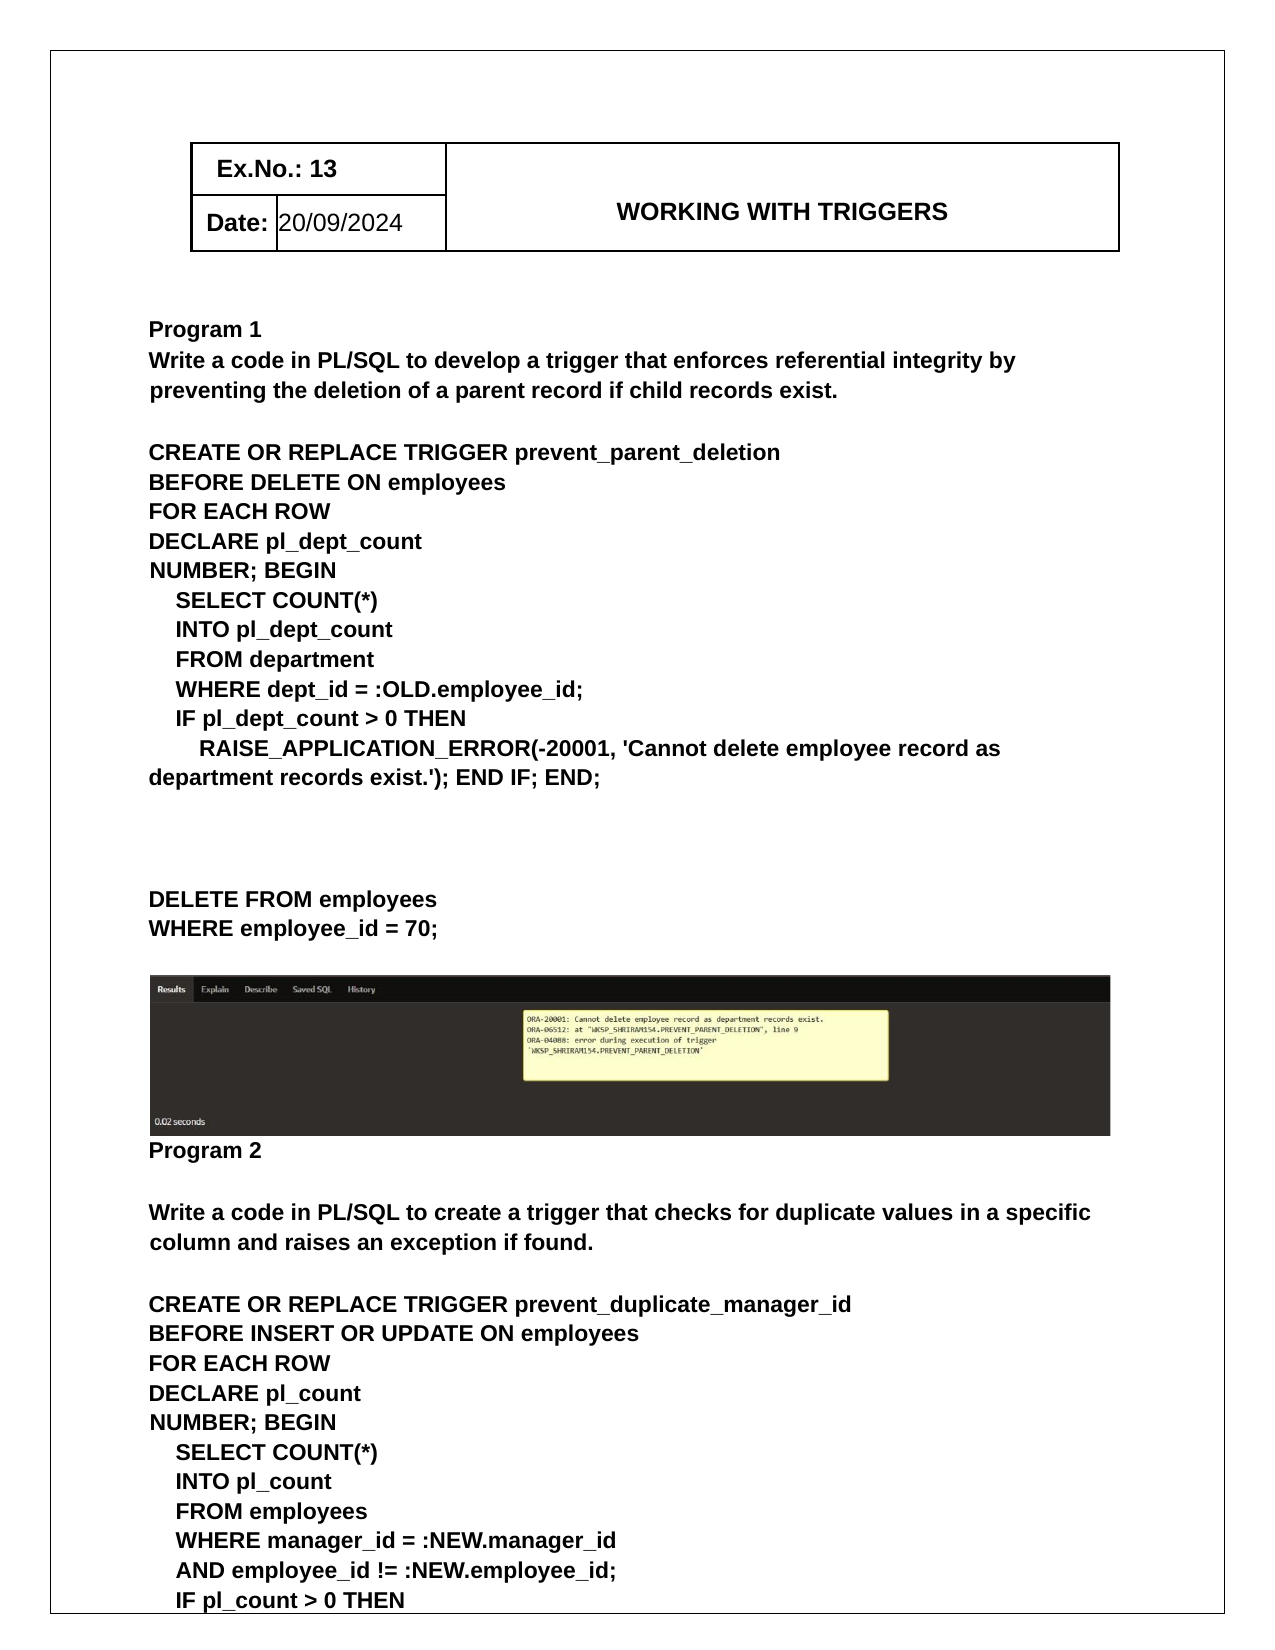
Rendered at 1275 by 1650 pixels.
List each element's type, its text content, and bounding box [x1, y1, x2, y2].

text DECLARE pl_dept_count NUMBER; BEGIN [148, 528, 446, 583]
text RAISE_APPLICATION_ERROR(-20001, 'Cannot delete employee record as department records exist.'); END IF; END; [148, 735, 1005, 791]
text WHERE manager_id = :NEW.manager_id [175, 1527, 1135, 1554]
text FROM department [175, 646, 1135, 672]
text FROM employees [175, 1498, 1135, 1524]
text Program 2 [148, 1137, 1125, 1164]
text FOR EACH ROW [148, 498, 1135, 524]
text WHERE dept_id = :OLD.employee_id; [175, 676, 1135, 702]
text BEFORE DELETE ON employees [148, 468, 1135, 495]
text SELECT COUNT(*) [175, 1438, 1135, 1465]
table_header WORKING WITH TRIGGERS [447, 144, 1118, 250]
text FOR EACH ROW [148, 1350, 1135, 1376]
text Write a code in PL/SQL to create a trigger that checks for duplicate values in a specific column and raises an exception if found. [148, 1199, 1125, 1255]
text SELECT COUNT(*) [175, 587, 1135, 613]
table_cell Date: [193, 196, 276, 250]
picture [150, 975, 1111, 1136]
text CREATE OR REPLACE TRIGGER prevent_duplicate_manager_id [148, 1291, 1135, 1317]
text IF pl_count > 0 THEN [175, 1587, 1135, 1613]
table_header Ex.No.: 13 [193, 144, 445, 193]
text Write a code in PL/SQL to develop a trigger that enforces referential integrity by preventing the deletion of a parent record if child records exist. [148, 347, 1125, 403]
text IF pl_dept_count > 0 THEN [175, 705, 1135, 732]
text BEFORE INSERT OR UPDATE ON employees [148, 1320, 1135, 1347]
text Program 1 [148, 316, 1125, 342]
text DELETE FROM employees [148, 886, 1135, 912]
text DECLARE pl_count NUMBER; BEGIN [148, 1379, 385, 1435]
text CREATE OR REPLACE TRIGGER prevent_parent_deletion [148, 439, 1135, 465]
text INTO pl_dept_count [175, 616, 1135, 643]
table_cell 20/09/2024 [278, 196, 445, 250]
text WHERE employee_id = 70; [148, 915, 1135, 942]
text AND employee_id != :NEW.employee_id; [175, 1557, 1135, 1583]
text INTO pl_count [175, 1468, 1135, 1494]
